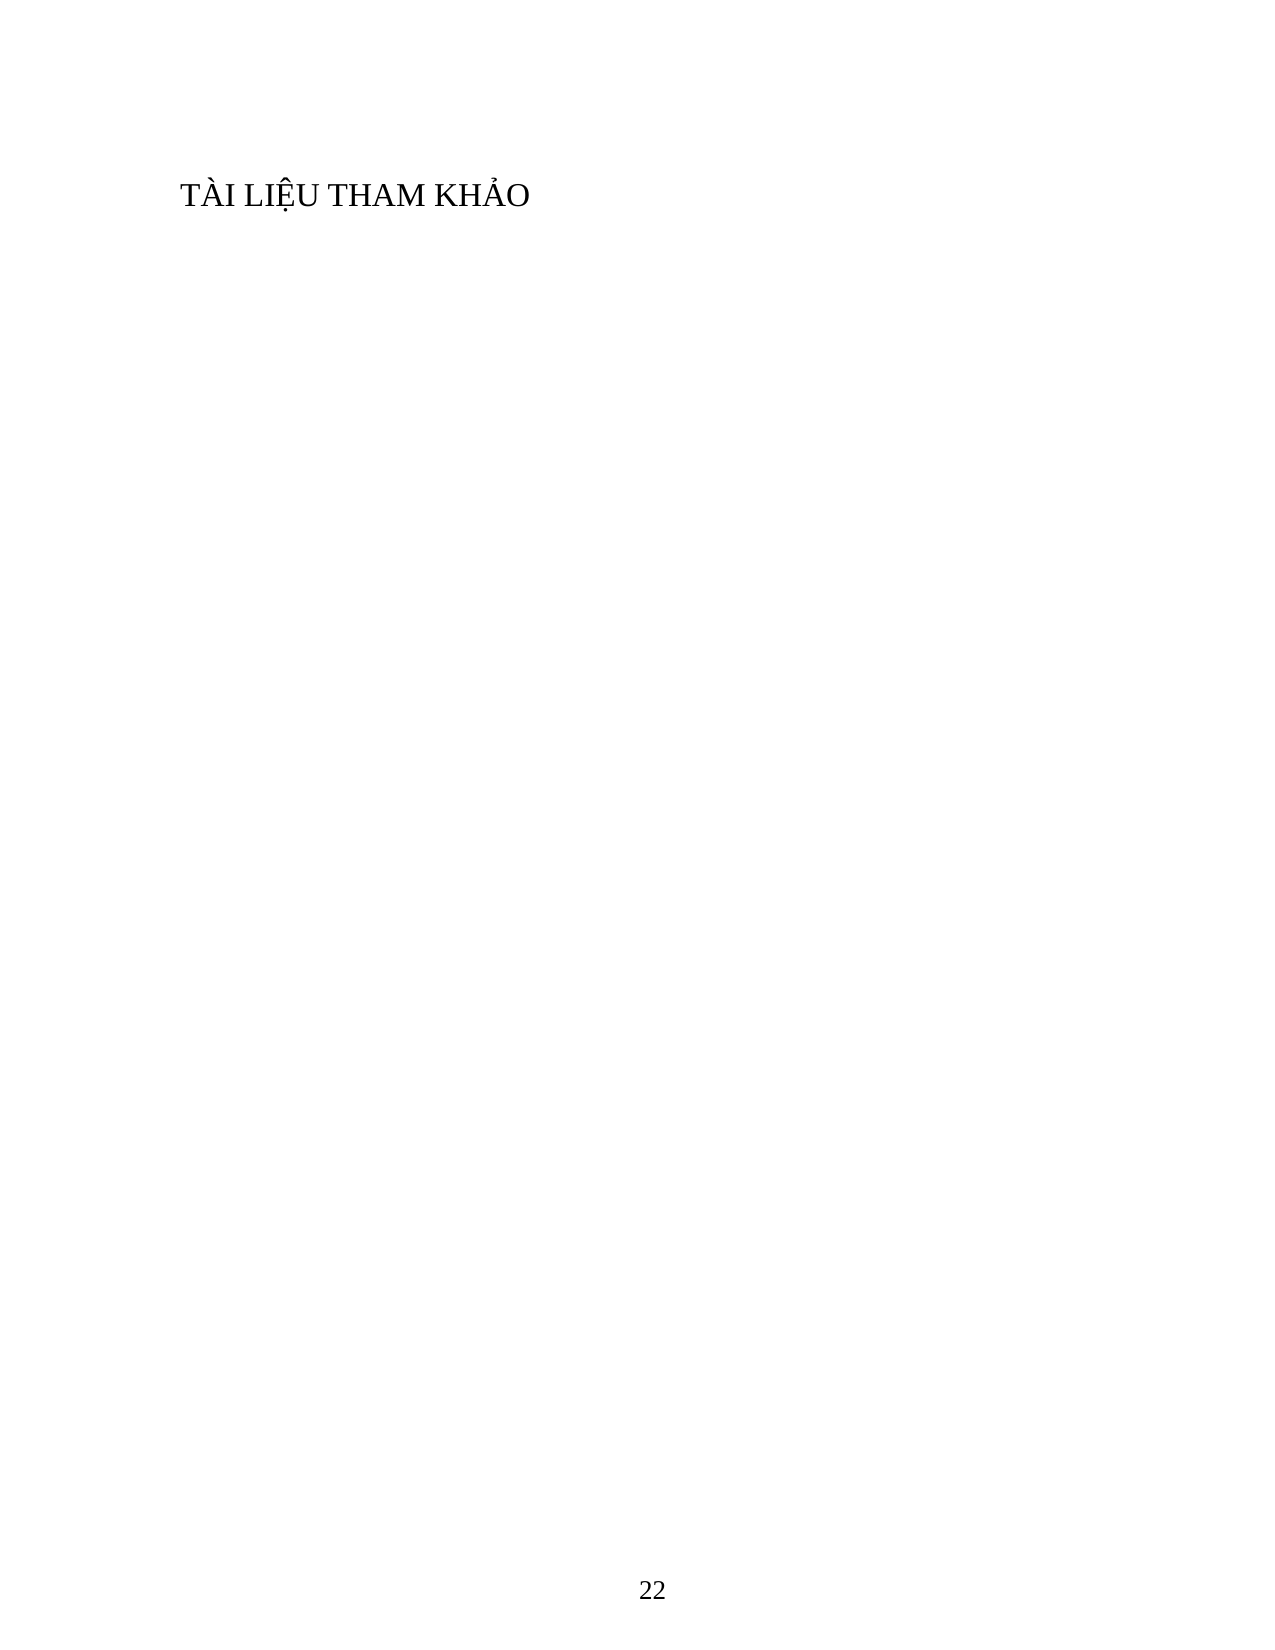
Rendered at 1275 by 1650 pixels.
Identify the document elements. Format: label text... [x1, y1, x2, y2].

text TÀI LIỆU THAM KHẢO [180, 175, 1125, 213]
